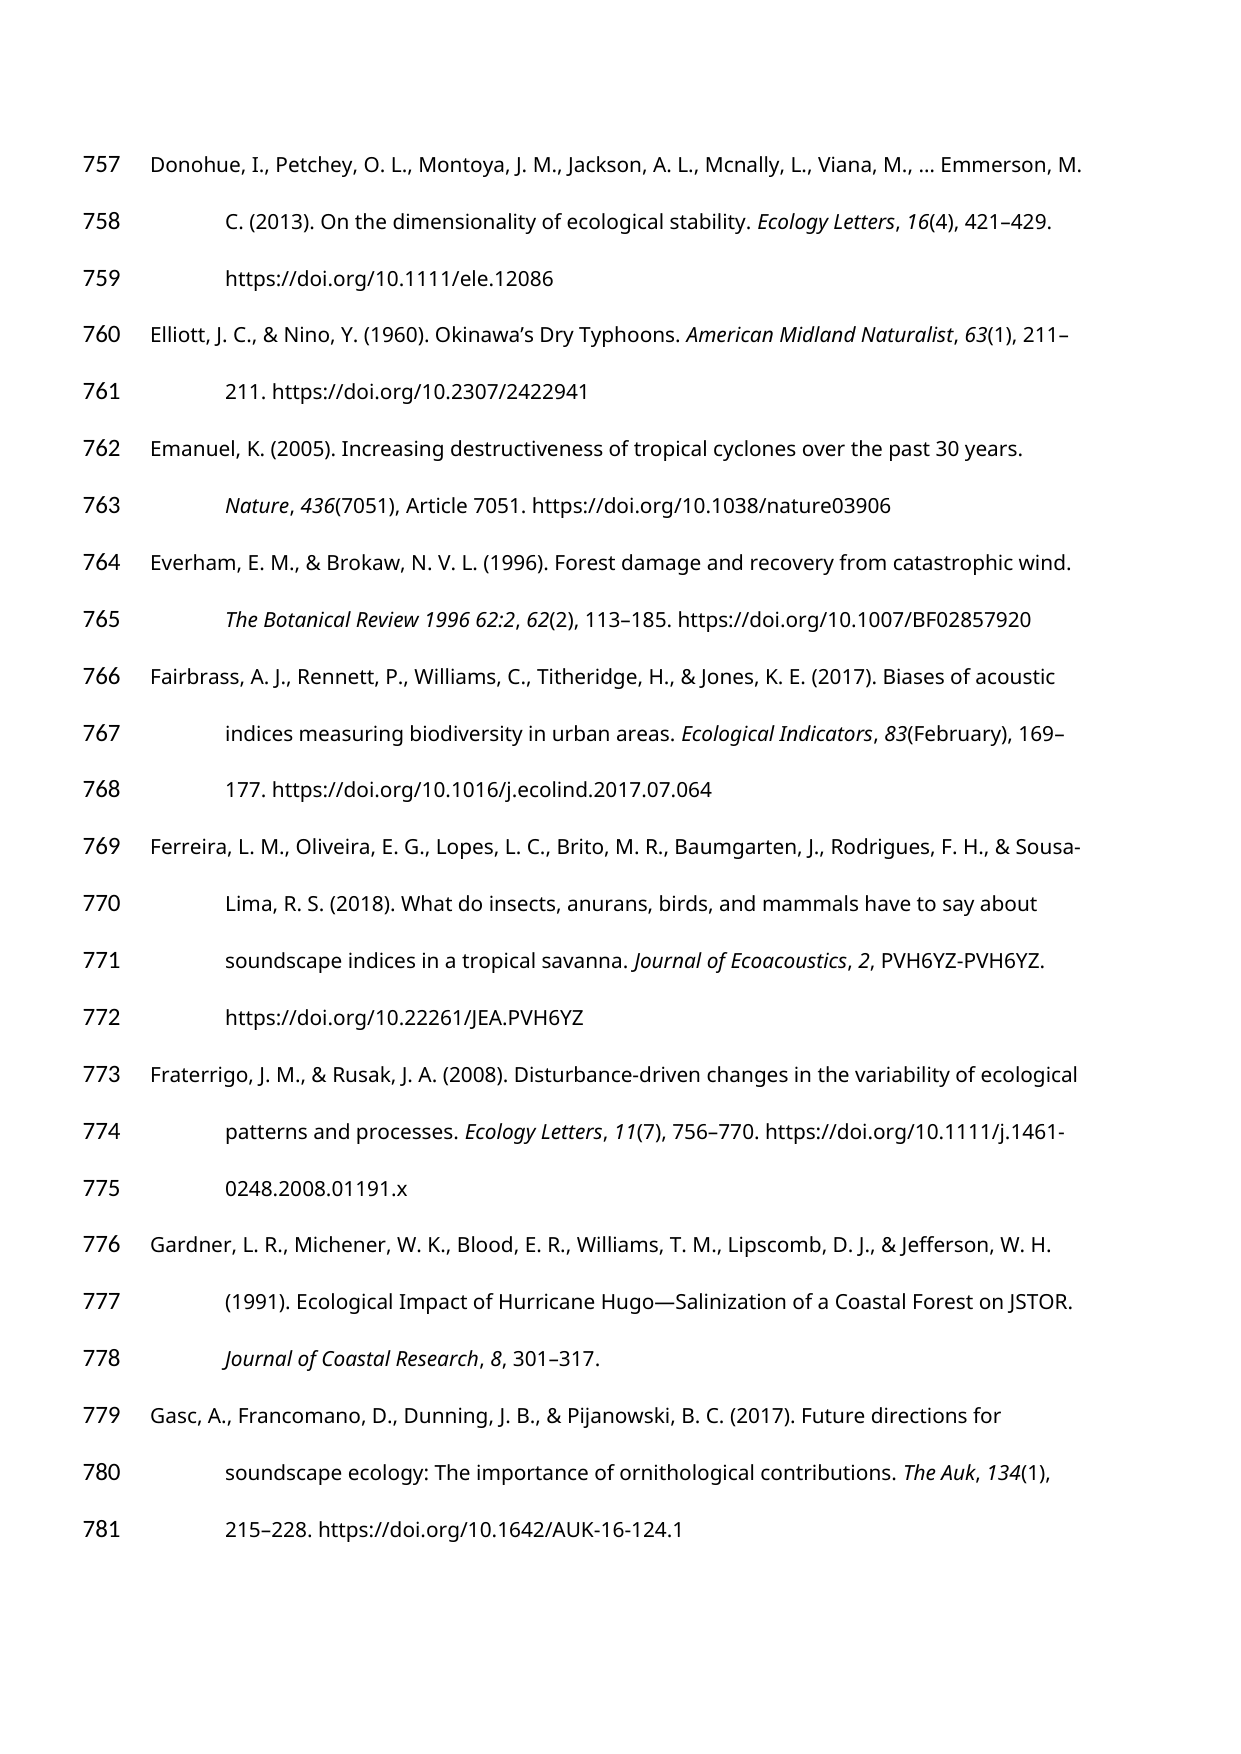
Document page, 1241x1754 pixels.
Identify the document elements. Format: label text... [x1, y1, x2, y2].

text Gardner, L. R., Michener, W. K., Blood, E. R., Williams, T. M., Lipscomb, D. J., & Jefferson, W. H. (1991). Ecological Impact of Hurricane Hugo—Salinization of a Coastal Forest on JSTOR. Journal of Coastal Research, 8, 301–317. [150, 1231, 1090, 1373]
text Fraterrigo, J. M., & Rusak, J. A. (2008). Disturbance-driven changes in the variability of ecological patterns and processes. Ecology Letters, 11(7), 756–770. https://doi.org/10.1111/j.1461-0248.2008.01191.x [150, 1060, 1090, 1202]
text Emanuel, K. (2005). Increasing destructiveness of tropical cyclones over the past 30 years. Nature, 436(7051), Article 7051. https://doi.org/10.1038/nature03906 [150, 434, 1090, 520]
text Elliott, J. C., & Nino, Y. (1960). Okinawa’s Dry Typhoons. American Midland Naturalist, 63(1), 211–211. https://doi.org/10.2307/2422941 [150, 321, 1090, 406]
text Everham, E. M., & Brokaw, N. V. L. (1996). Forest damage and recovery from catastrophic wind. The Botanical Review 1996 62:2, 62(2), 113–185. https://doi.org/10.1007/BF02857920 [150, 548, 1090, 633]
text Donohue, I., Petchey, O. L., Montoya, J. M., Jackson, A. L., Mcnally, L., Viana, M., … Emmerson, M. C. (2013). On the dimensionality of ecological stability. Ecology Letters, 16(4), 421–429. https://doi.org/10.1111/ele.12086 [150, 150, 1090, 292]
text Ferreira, L. M., Oliveira, E. G., Lopes, L. C., Brito, M. R., Baumgarten, J., Rodrigues, F. H., & Sousa-Lima, R. S. (2018). What do insects, anurans, birds, and mammals have to say about soundscape indices in a tropical savanna. Journal of Ecoacoustics, 2, PVH6YZ-PVH6YZ. https://doi.org/10.22261/JEA.PVH6YZ [150, 832, 1090, 1032]
text Gasc, A., Francomano, D., Dunning, J. B., & Pijanowski, B. C. (2017). Future directions for soundscape ecology: The importance of ornithological contributions. The Auk, 134(1), 215–228. https://doi.org/10.1642/AUK-16-124.1 [150, 1401, 1090, 1543]
text Fairbrass, A. J., Rennett, P., Williams, C., Titheridge, H., & Jones, K. E. (2017). Biases of acoustic indices measuring biodiversity in urban areas. Ecological Indicators, 83(February), 169–177. https://doi.org/10.1016/j.ecolind.2017.07.064 [150, 662, 1090, 804]
